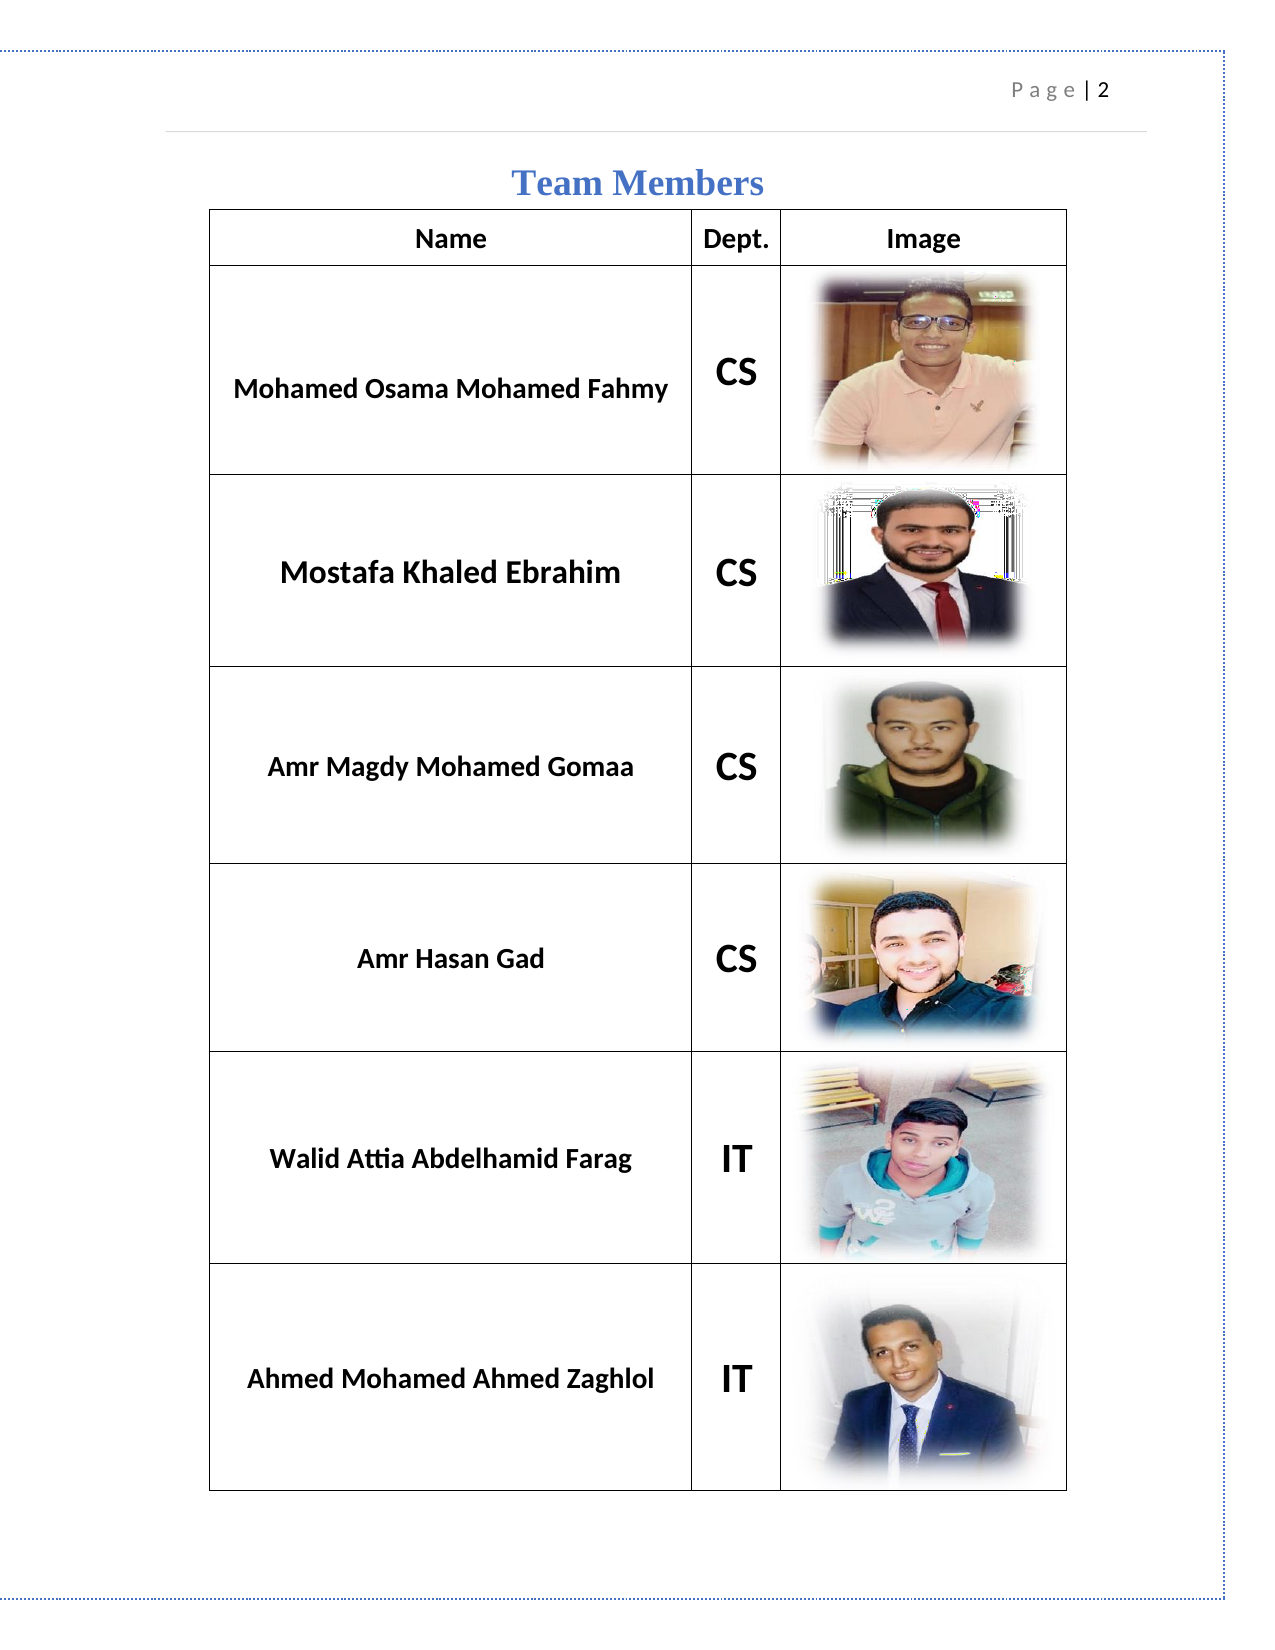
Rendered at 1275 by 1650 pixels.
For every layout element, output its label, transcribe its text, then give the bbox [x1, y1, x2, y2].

table_header Dept. [692, 210, 780, 264]
table_cell Mohamed Osama Mohamed Fahmy [210, 266, 691, 474]
table_header Name [210, 210, 691, 264]
table_cell [781, 1264, 1066, 1489]
table_cell IT [692, 1052, 780, 1263]
table_cell CS [692, 667, 780, 863]
table_cell [781, 266, 806, 474]
table_cell CS [692, 475, 780, 666]
table_cell [1033, 667, 1066, 863]
table_cell Amr Magdy Mohamed Gomaa [210, 667, 691, 863]
table_cell [1041, 266, 1066, 474]
table_cell CS [692, 266, 780, 474]
table_cell CS [692, 864, 780, 1051]
table_cell Mostafa Khaled Ebrahim [210, 475, 691, 666]
table_cell [1048, 864, 1066, 1051]
table_cell [781, 1052, 1066, 1263]
table_cell IT [692, 1264, 780, 1489]
table_cell [781, 667, 813, 863]
table_cell Amr Hasan Gad [210, 864, 691, 1051]
table_cell [781, 475, 1066, 666]
table_header Image [781, 210, 1066, 264]
picture [798, 666, 1048, 1051]
picture [806, 265, 1041, 660]
table_cell Ahmed Mohamed Ahmed Zaghlol [210, 1264, 691, 1489]
picture [791, 1491, 1055, 1498]
table_cell [781, 864, 798, 1051]
text Team Members [431, 160, 844, 203]
table_cell Walid Attia Abdelhamid Farag [210, 1052, 691, 1263]
